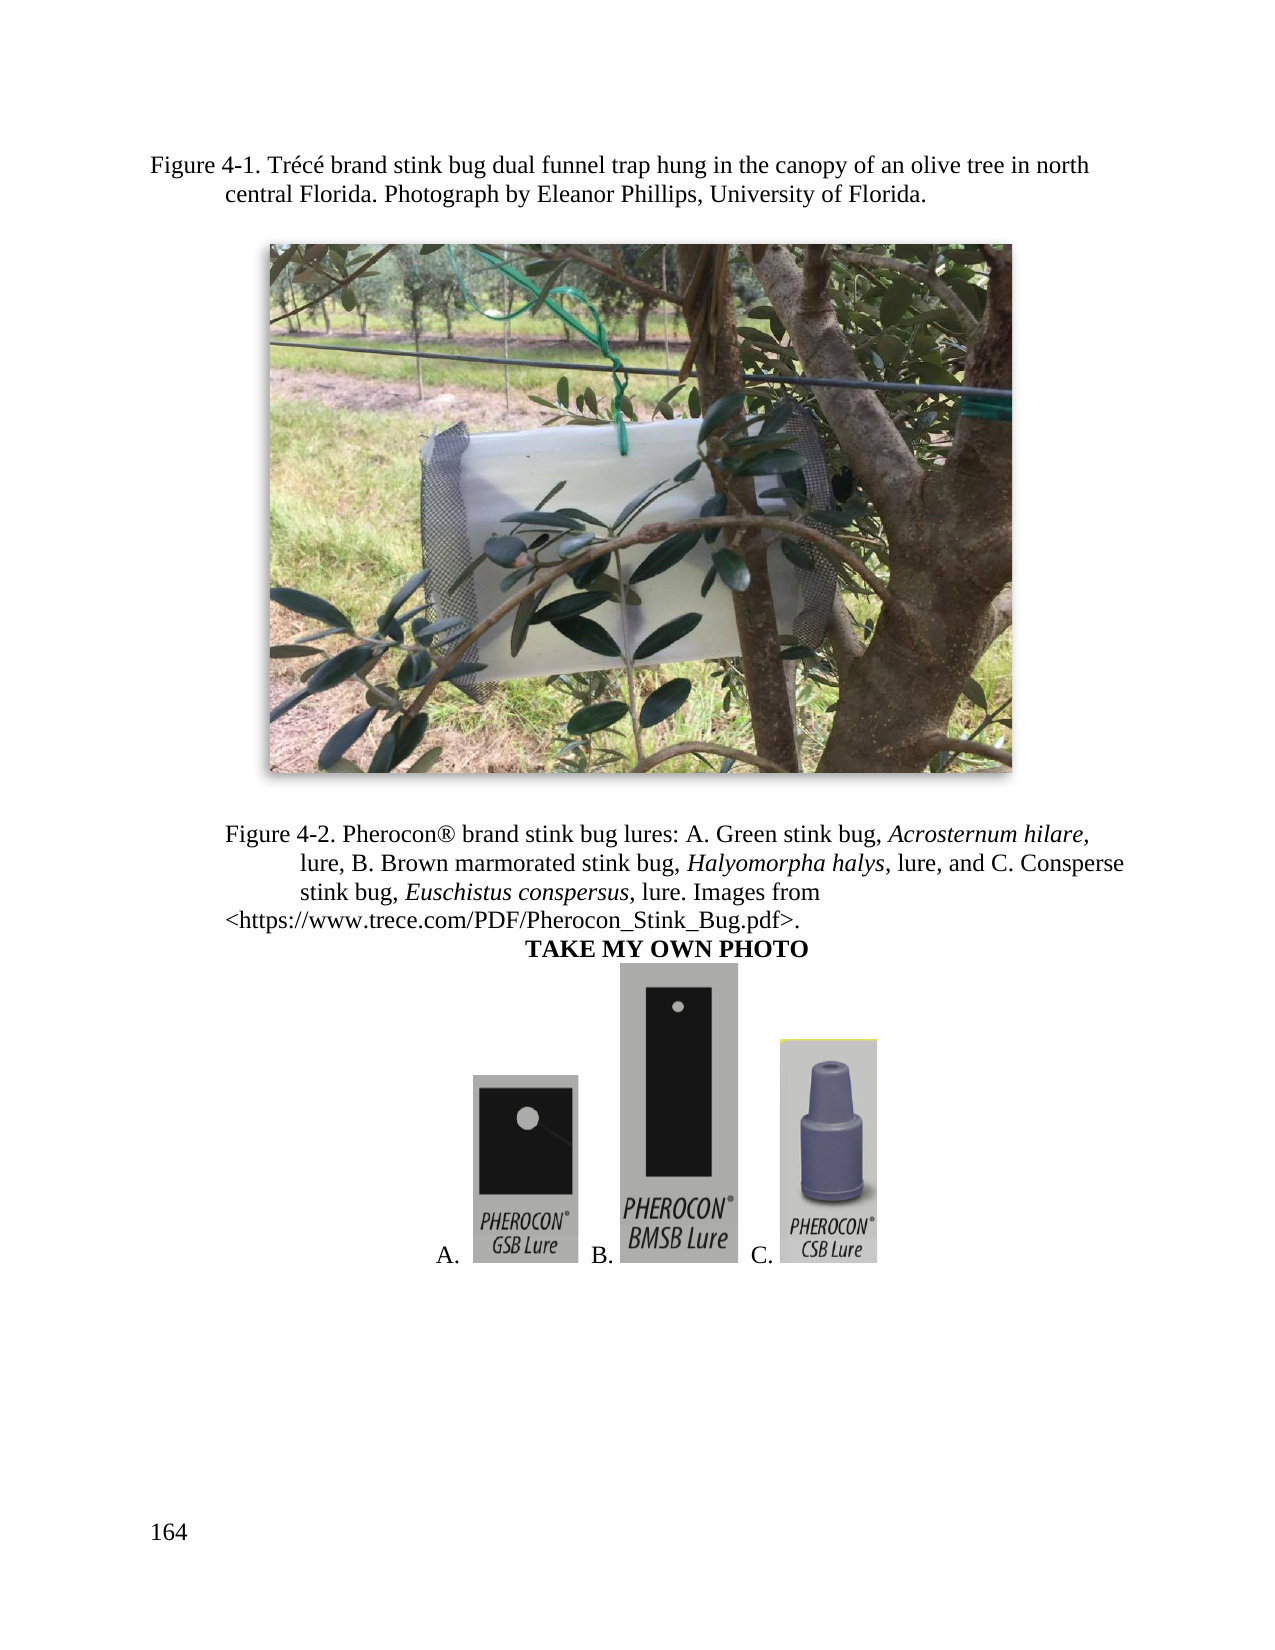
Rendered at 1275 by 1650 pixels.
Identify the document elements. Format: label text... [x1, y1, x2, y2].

text TAKE MY OWN PHOTO [450, 934, 1125, 963]
text Figure 4-1. Trécé brand stink bug dual funnel trap hung in the canopy of an olive tree in north central Florida. Photograph by Eleanor Phillips, University of Florida. [150, 150, 1125, 207]
text Figure 4-2. Pherocon® brand stink bug lures: A. Green stink bug, Acrosternum hilare, lure, B. Brown marmorated stink bug, Halyomorpha halys, lure, and C. Consperse stink bug, Euschistus conspersus, lure. Images from <https://www.trece.com/PDF/Pherocon_Stink_Bug.pdf>. [225, 819, 1125, 934]
picture [269, 244, 1013, 773]
picture [620, 963, 739, 1263]
picture [779, 1039, 878, 1263]
picture [473, 1075, 579, 1263]
